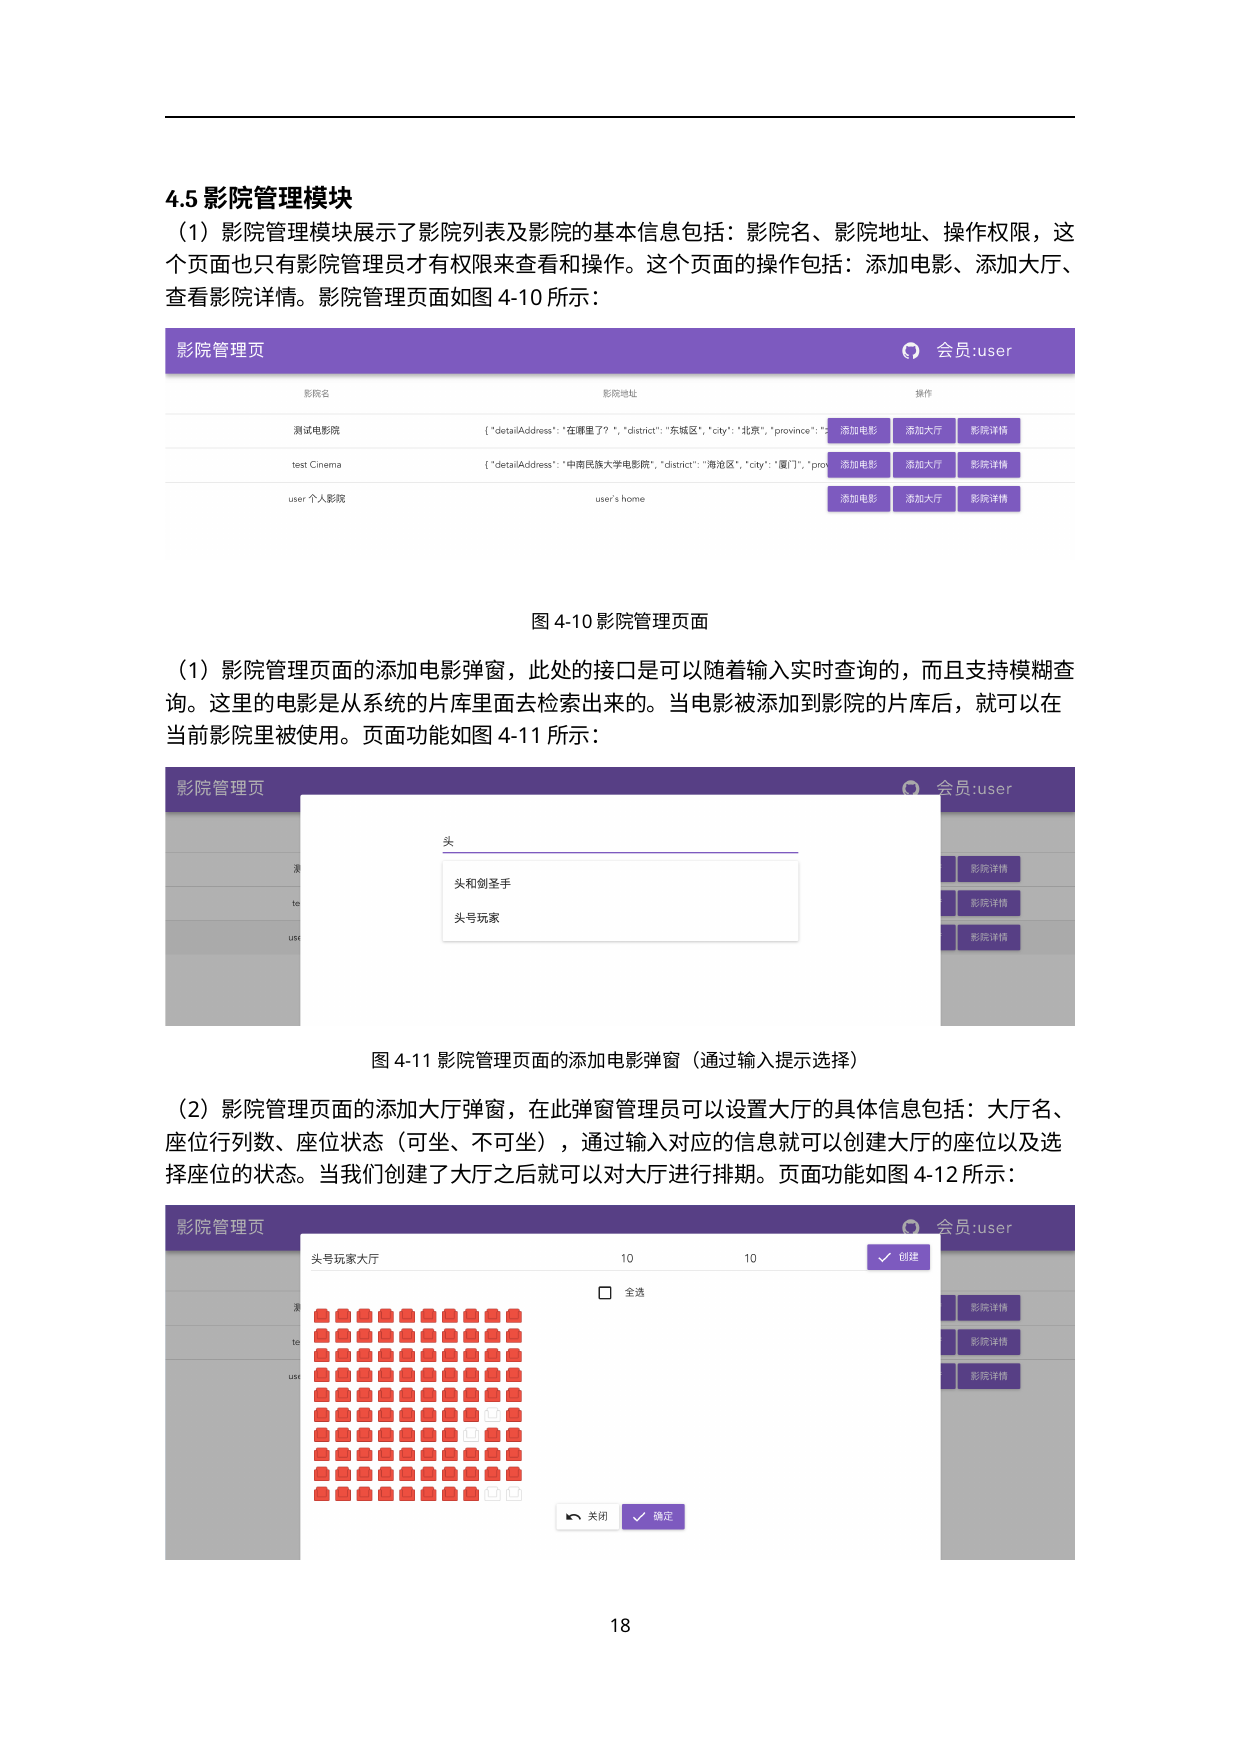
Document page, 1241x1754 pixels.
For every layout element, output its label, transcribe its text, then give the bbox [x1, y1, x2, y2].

picture [165, 328, 1075, 560]
text （2）影院管理页面的添加大厅弹窗，在此弹窗管理员可以设置大厅的具体信息包括：大厅名、座位行列数、座位状态（可坐、不可坐），通过输入对应的信息就可以创建大厅的座位以及选择座位的状态。当我们创建了大厅之后就可以对大厅进行排期。页面功能如图4-12所示： [165, 1092, 1075, 1189]
text （1）影院管理模块展示了影院列表及影院的基本信息包括：影院名、影院地址、操作权限，这个页面也只有影院管理员才有权限来查看和操作。这个页面的操作包括：添加电影、添加大厅、查看影院详情。影院管理页面如图4-10所示： [165, 214, 1075, 312]
picture [165, 1205, 1075, 1560]
text 图4-11 影院管理页面的添加电影弹窗（通过输入提示选择） [165, 1043, 1075, 1076]
picture [165, 767, 1075, 1026]
text 图4-10影院管理页面 [165, 604, 1075, 637]
subtitle 4.5影院管理模块 [165, 178, 1075, 214]
text （1）影院管理页面的添加电影弹窗，此处的接口是可以随着输入实时查询的，而且支持模糊查询。这里的电影是从系统的片库里面去检索出来的。当电影被添加到影院的片库后，就可以在当前影院里被使用。页面功能如图4-11所示： [165, 653, 1075, 751]
